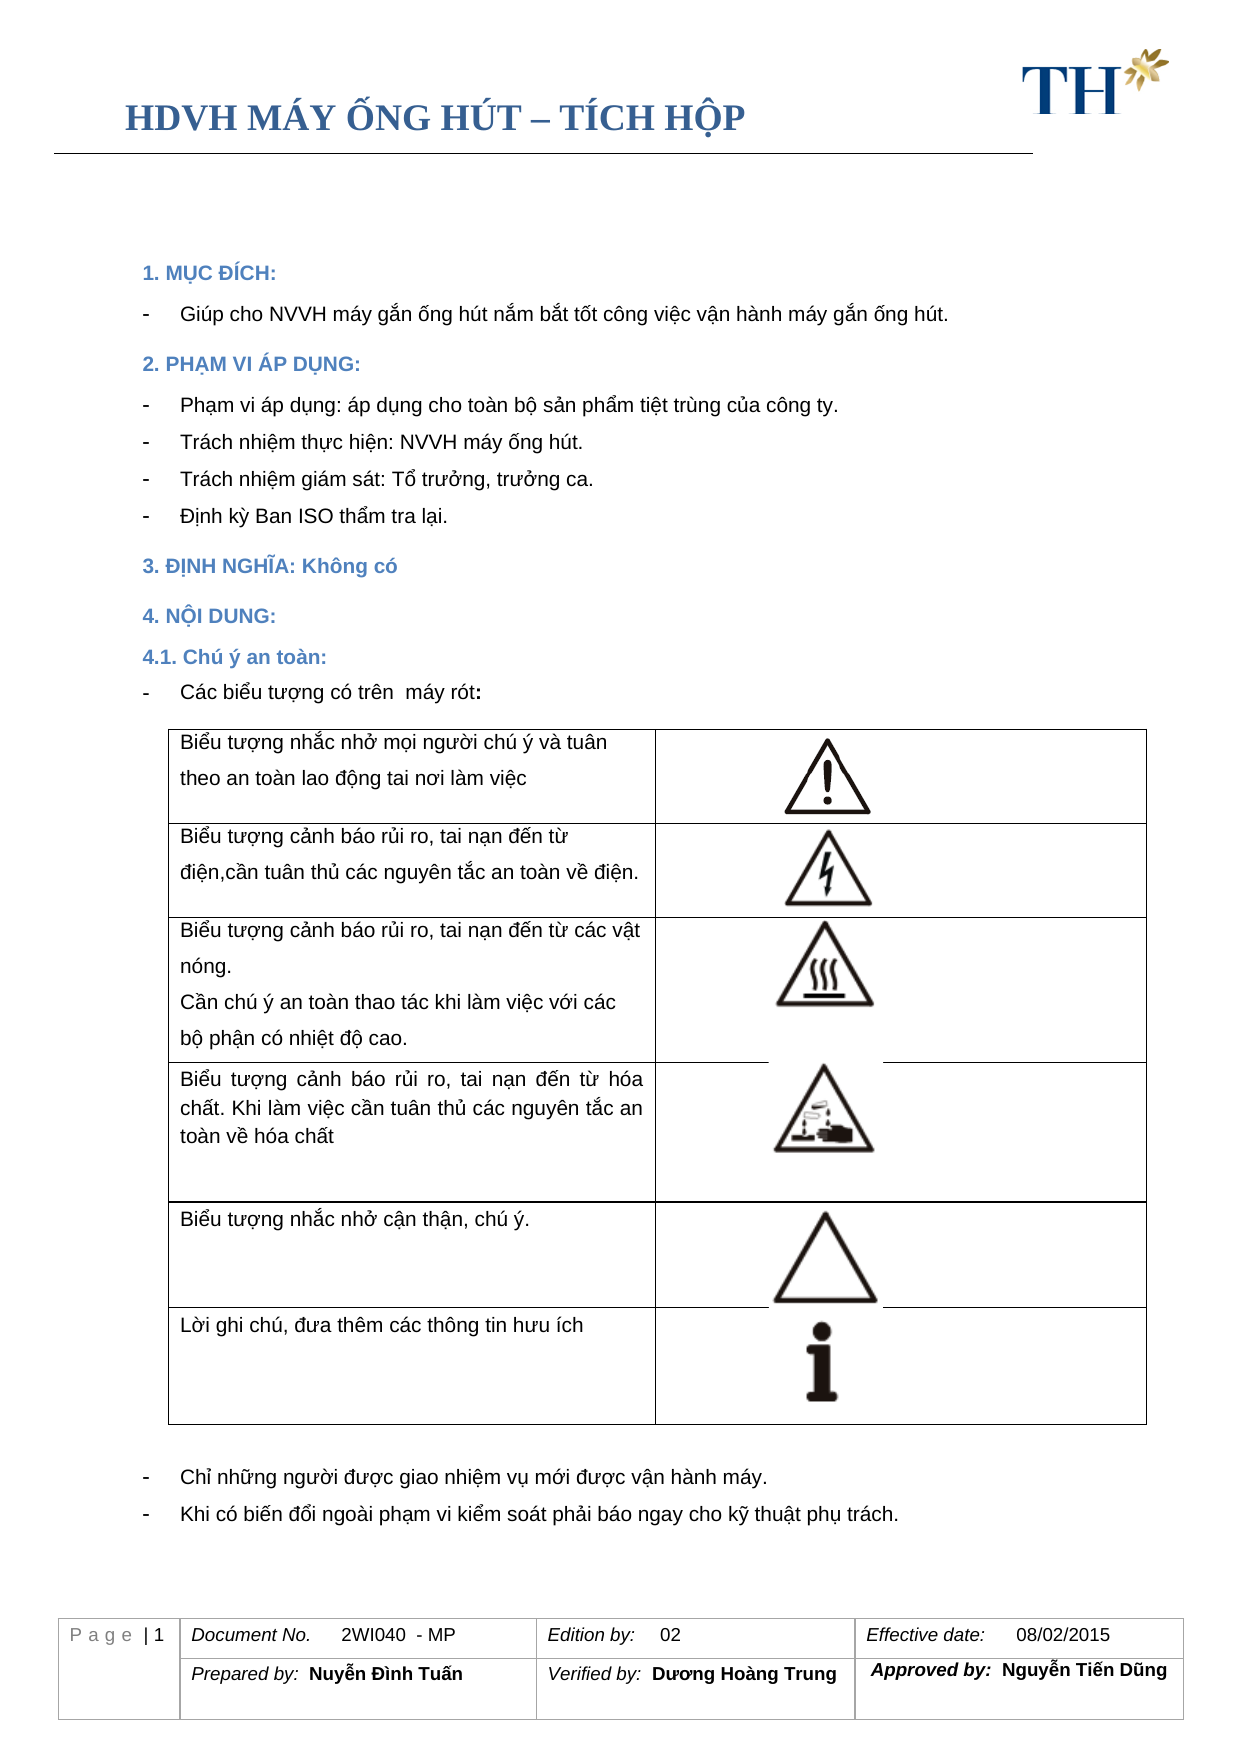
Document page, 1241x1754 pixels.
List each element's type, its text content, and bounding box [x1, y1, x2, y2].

table_cell [656, 1203, 1146, 1307]
subtitle 4.1. Chú ý an toàn: [142, 645, 1135, 669]
picture [768, 920, 879, 1016]
table_cell [656, 918, 1146, 1062]
picture [776, 730, 872, 818]
table_cell [656, 1063, 1146, 1201]
subtitle 4. NỘI DUNG: [142, 603, 1135, 627]
table_header [656, 730, 1146, 823]
picture [772, 1314, 872, 1416]
table_cell [656, 1308, 1146, 1424]
text Định kỳ Ban ISO thẩm tra lại. [142, 504, 1135, 528]
picture [768, 1061, 884, 1164]
text Trách nhiệm thực hiện: NVVH máy ống hút. [142, 430, 1135, 454]
picture [768, 1205, 883, 1308]
text Phạm vi áp dụng: áp dụng cho toàn bộ sản phẩm tiệt trùng của công ty. [142, 393, 1135, 417]
subtitle 3. ĐỊNH NGHĨA: Không có [142, 554, 1135, 578]
text Trách nhiệm giám sát: Tổ trưởng, trưởng ca. [142, 467, 1135, 491]
list Các biểu tượng có trên máy rót: [142, 680, 1135, 704]
table_cell Biểu tượng cảnh báo rủi ro, tai nạn đến từ hóa chất. Khi làm việc cần tuân thủ các nguyên tắc an toàn về hóa chất [169, 1063, 655, 1201]
subtitle 1. MỤC ĐÍCH: [142, 261, 1135, 284]
table_cell Biểu tượng nhắc nhở cận thận, chú ý. [169, 1203, 655, 1307]
picture [783, 828, 880, 912]
picture [1022, 49, 1169, 114]
table_header Biểu tượng nhắc nhở mọi người chú ý và tuân theo an toàn lao động tai nơi làm việc [169, 730, 655, 823]
text Chỉ những người được giao nhiệm vụ mới được vận hành máy. [142, 1464, 1135, 1489]
table_cell Biểu tượng cảnh báo rủi ro, tai nạn đến từ điện,cần tuân thủ các nguyên tắc an toàn về điện. [169, 824, 655, 917]
table_cell Lời ghi chú, đưa thêm các thông tin hưu ích [169, 1308, 655, 1424]
table_cell Biểu tượng cảnh báo rủi ro, tai nạn đến từ các vật nóng. Cần chú ý an toàn thao tác khi làm việc với các bộ phận có nhiệt độ cao. [169, 918, 655, 1062]
text Khi có biến đổi ngoài phạm vi kiểm soát phải báo ngay cho kỹ thuật phụ trách. [142, 1502, 1135, 1526]
text Giúp cho NVVH máy gắn ống hút nắm bắt tốt công việc vận hành máy gắn ống hút. [142, 302, 1135, 326]
table_cell [656, 824, 1146, 917]
subtitle 2. PHẠM VI ÁP DỤNG: [142, 351, 1135, 375]
